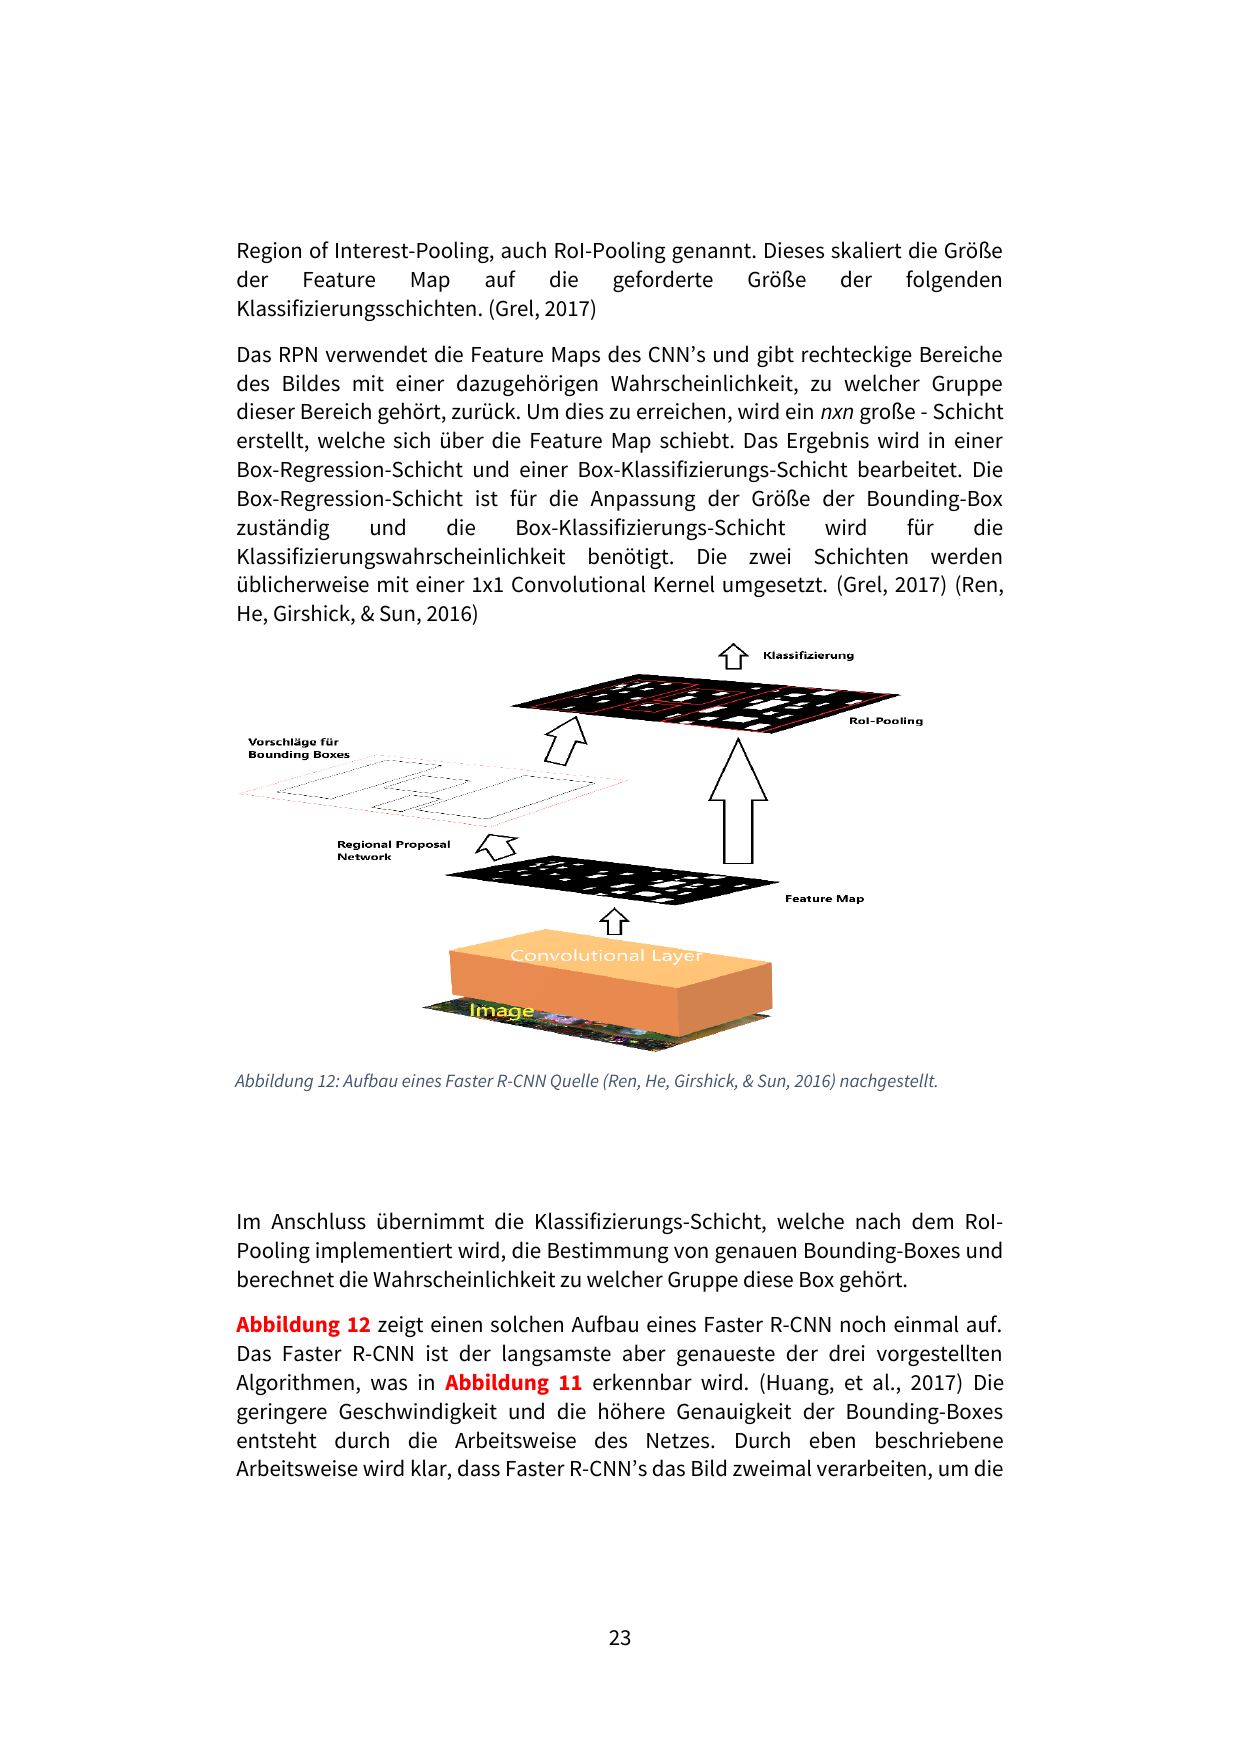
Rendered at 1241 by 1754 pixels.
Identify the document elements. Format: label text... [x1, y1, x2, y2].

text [236, 236, 1004, 323]
picture [236, 631, 1004, 1060]
text Im Anschluss übernimmt die Klassifizierungs-Schicht, welche nach dem RoI-Pooling implementiert wird, die Bestimmung von genauen Bounding-Boxes und berechnet die Wahrscheinlichkeit zu welcher Gruppe diese Box gehört. [236, 1207, 1004, 1293]
text Das RPN verwendet die Feature Maps des CNN’s und gibt rechteckige Bereiche des Bildes mit einer dazugehörigen Wahrscheinlichkeit, zu welcher Gruppe dieser Bereich gehört, zurück. Um dies zu erreichen, wird ein nxn große - Schicht erstellt, welche sich über die Feature Map schiebt. Das Ergebnis wird in einer Box-Regression-Schicht und einer Box-Klassifizierungs-Schicht bearbeitet. Die Box-Regression-Schicht ist für die Anpassung der Größe der Bounding-Box zuständig und die Box-Klassifizierungs-Schicht wird für die Klassifizierungswahrscheinlichkeit benötigt. Die zwei Schichten werden üblicherweise mit einer 1x1 Convolutional Kernel umgesetzt. [236, 339, 1004, 628]
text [236, 1310, 1004, 1483]
